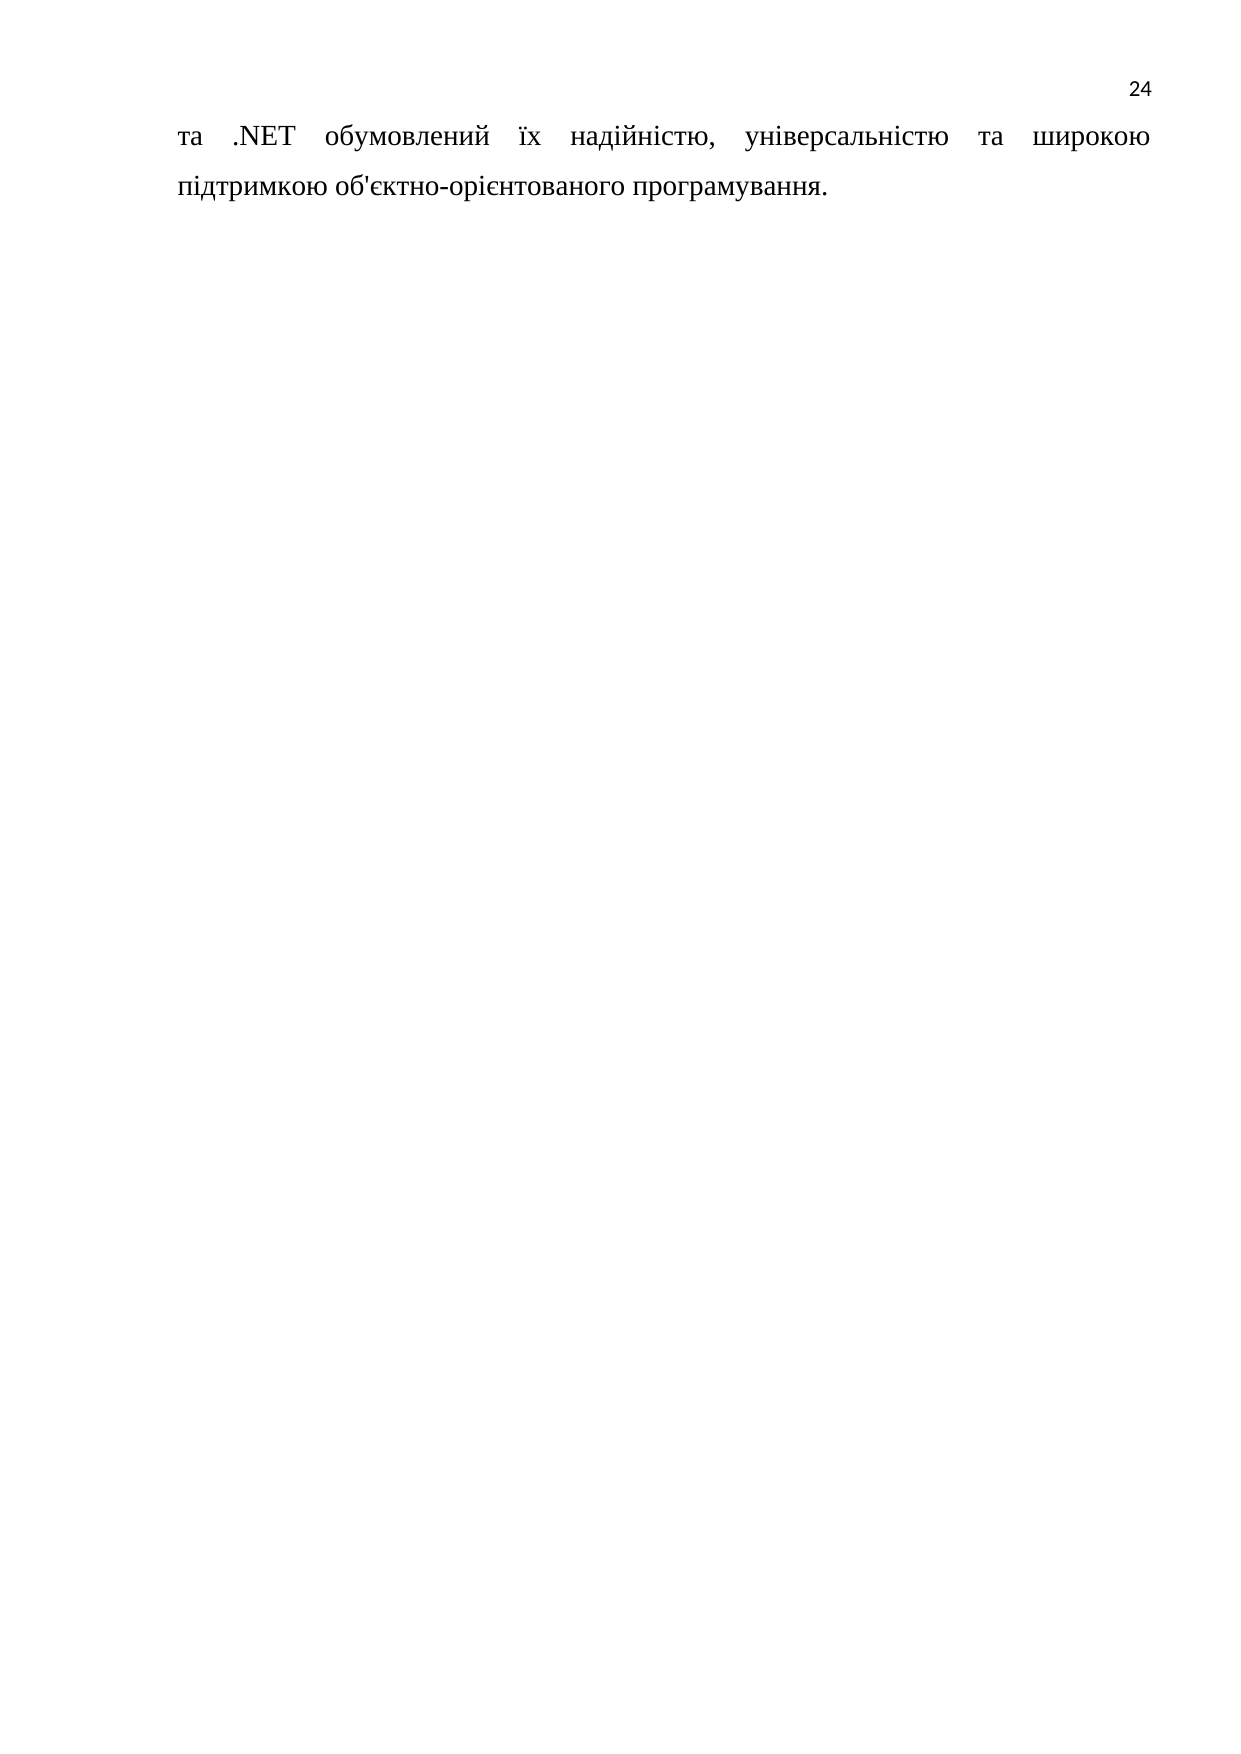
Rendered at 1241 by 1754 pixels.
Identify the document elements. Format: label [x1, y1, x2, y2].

text [177, 118, 1152, 202]
